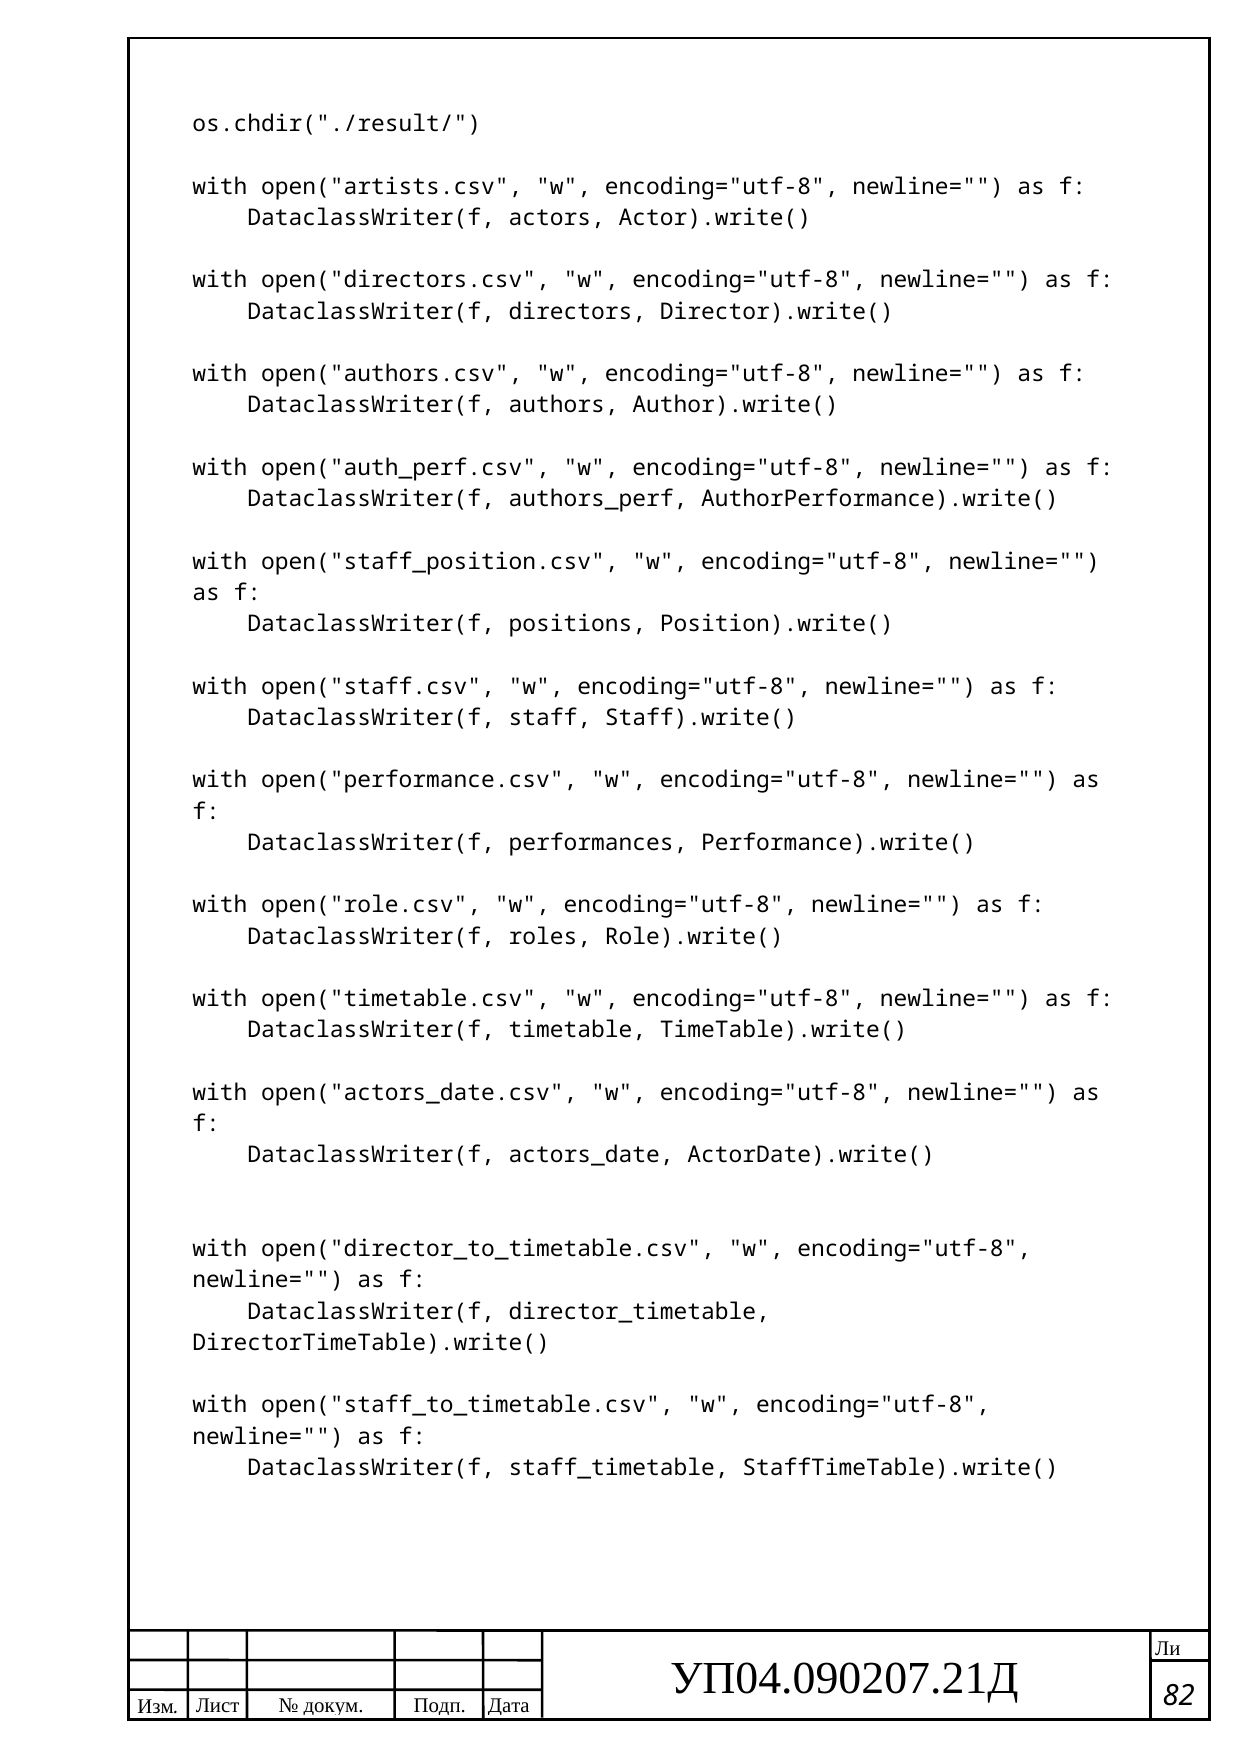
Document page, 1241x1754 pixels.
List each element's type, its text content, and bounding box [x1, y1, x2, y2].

text DataclassWriter(f, actors, Actor).write() [192, 201, 1122, 232]
text with open("staff_position.csv", "w", encoding="utf-8", newline="") as f: [192, 544, 1122, 607]
text with open("actors_date.csv", "w", encoding="utf-8", newline="") as f: [192, 1076, 1122, 1138]
text DataclassWriter(f, roles, Role).write() [192, 919, 1122, 951]
text with open("staff_to_timetable.csv", "w", encoding="utf-8", newline="") as f: [192, 1388, 1122, 1451]
text with open("staff.csv", "w", encoding="utf-8", newline="") as f: [192, 669, 1122, 701]
text with open("director_to_timetable.csv", "w", encoding="utf-8", newline="") as f: [192, 1232, 1122, 1294]
text with open("authors.csv", "w", encoding="utf-8", newline="") as f: [192, 357, 1122, 388]
text with open("artists.csv", "w", encoding="utf-8", newline="") as f: [192, 169, 1122, 201]
text os.chdir("./result/") [192, 107, 1122, 138]
text with open("directors.csv", "w", encoding="utf-8", newline="") as f: [192, 263, 1122, 294]
text DataclassWriter(f, timetable, TimeTable).write() [192, 1013, 1122, 1044]
text with open("timetable.csv", "w", encoding="utf-8", newline="") as f: [192, 982, 1122, 1013]
text DataclassWriter(f, authors_perf, AuthorPerformance).write() [192, 482, 1122, 513]
text DataclassWriter(f, actors_date, ActorDate).write() [192, 1138, 1122, 1169]
text DataclassWriter(f, performances, Performance).write() [192, 826, 1122, 857]
text DataclassWriter(f, staff, Staff).write() [192, 701, 1122, 732]
text with open("performance.csv", "w", encoding="utf-8", newline="") as f: [192, 763, 1122, 826]
text DataclassWriter(f, authors, Author).write() [192, 388, 1122, 419]
text DataclassWriter(f, positions, Position).write() [192, 607, 1122, 638]
text with open("auth_perf.csv", "w", encoding="utf-8", newline="") as f: [192, 451, 1122, 482]
text with open("role.csv", "w", encoding="utf-8", newline="") as f: [192, 888, 1122, 919]
text DataclassWriter(f, directors, Director).write() [192, 294, 1122, 326]
text DataclassWriter(f, director_timetable, DirectorTimeTable).write() [192, 1294, 1122, 1357]
text DataclassWriter(f, staff_timetable, StaffTimeTable).write() [192, 1451, 1122, 1482]
